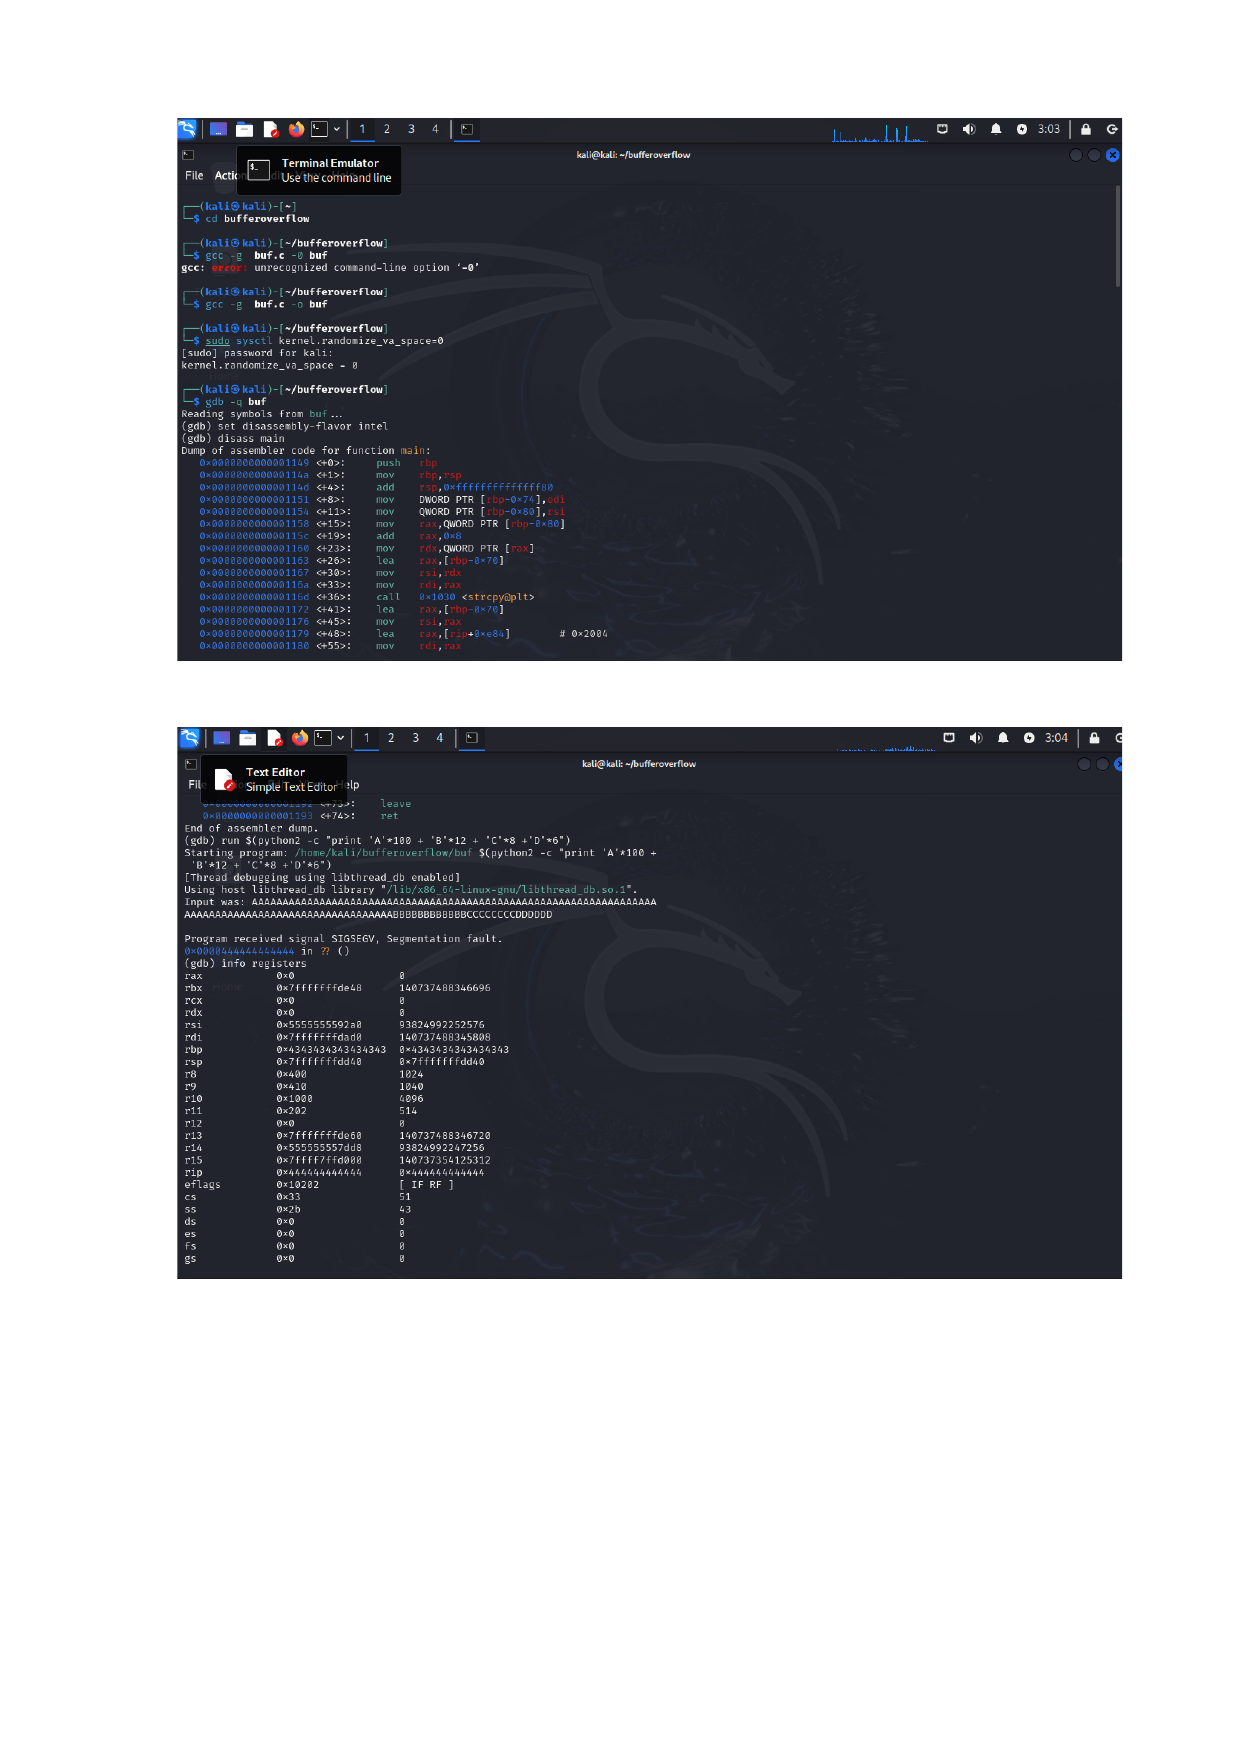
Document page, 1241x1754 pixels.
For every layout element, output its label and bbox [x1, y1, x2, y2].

picture [177, 727, 1123, 1279]
picture [177, 118, 1123, 661]
